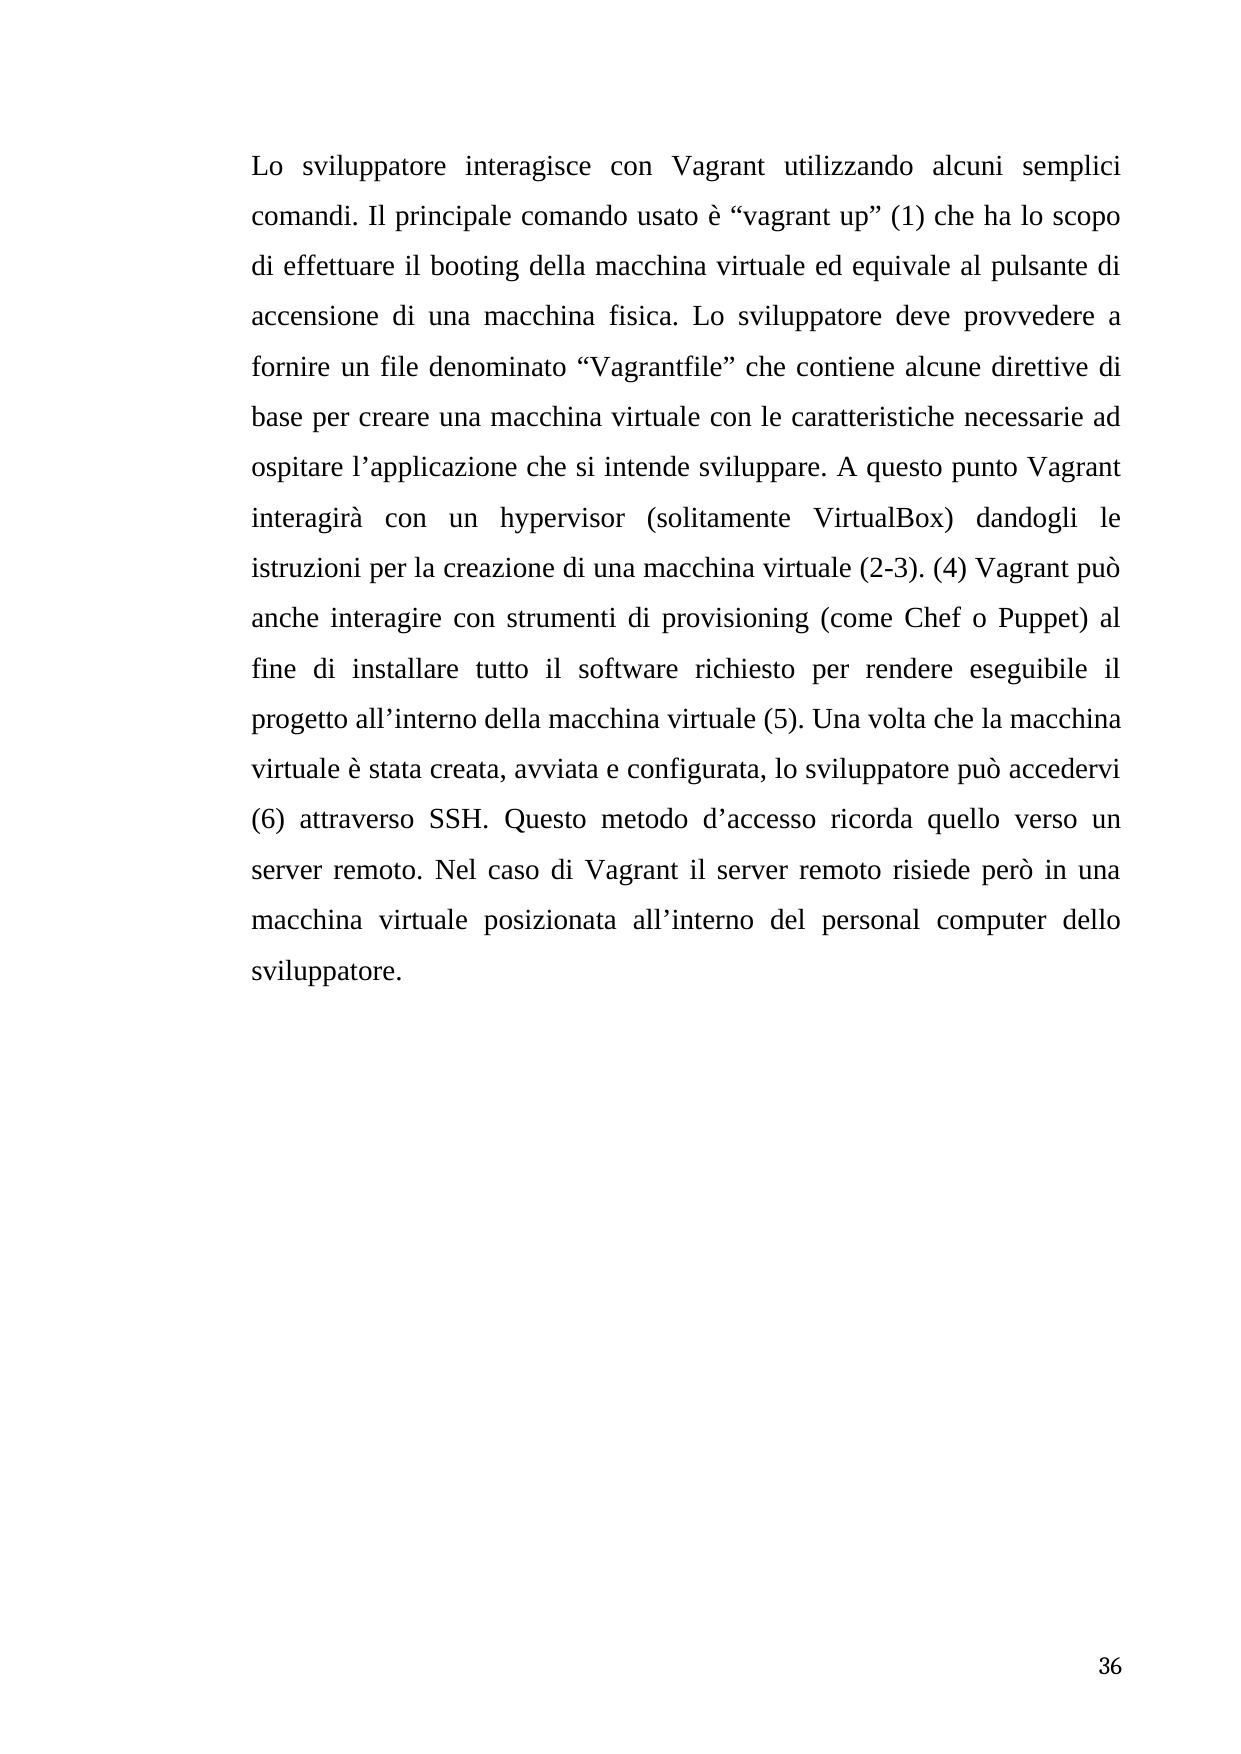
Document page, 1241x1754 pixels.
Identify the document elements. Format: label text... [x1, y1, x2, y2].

picture [251, 147, 1002, 717]
text Lo sviluppatore interagisce con Vagrant utilizzando alcuni semplici comandi. Il principale comando usato è “vagrant up” (1) che ha lo scopo di effettuare il booting della macchina virtuale ed equivale al pulsante di accensione di una macchina fisica. Lo sviluppatore deve provvedere a fornire un file denominato “Vagrantfile” che contiene alcune direttive di base per creare una macchina virtuale con le caratteristiche necessarie ad ospitare l’applicazione che si intende sviluppare. A questo punto Vagrant interagirà con un hypervisor (solitamente VirtualBox) dandogli le istruzioni per la creazione di una macchina virtuale (2-3). (4) Vagrant può anche interagire con strumenti di provisioning (come Chef o Puppet) al fine di installare tutto il software richiesto per rendere eseguibile il progetto all’interno della macchina virtuale (5). Una volta che la macchina virtuale è stata creata, avviata e configurata, lo sviluppatore può accedervi (6) attraverso SSH. Questo metodo d’accesso ricorda quello verso un server remoto. Nel caso di Vagrant il server remoto risiede però in una macchina virtuale posizionata all’interno del personal computer dello sviluppatore. [251, 758, 1122, 1597]
